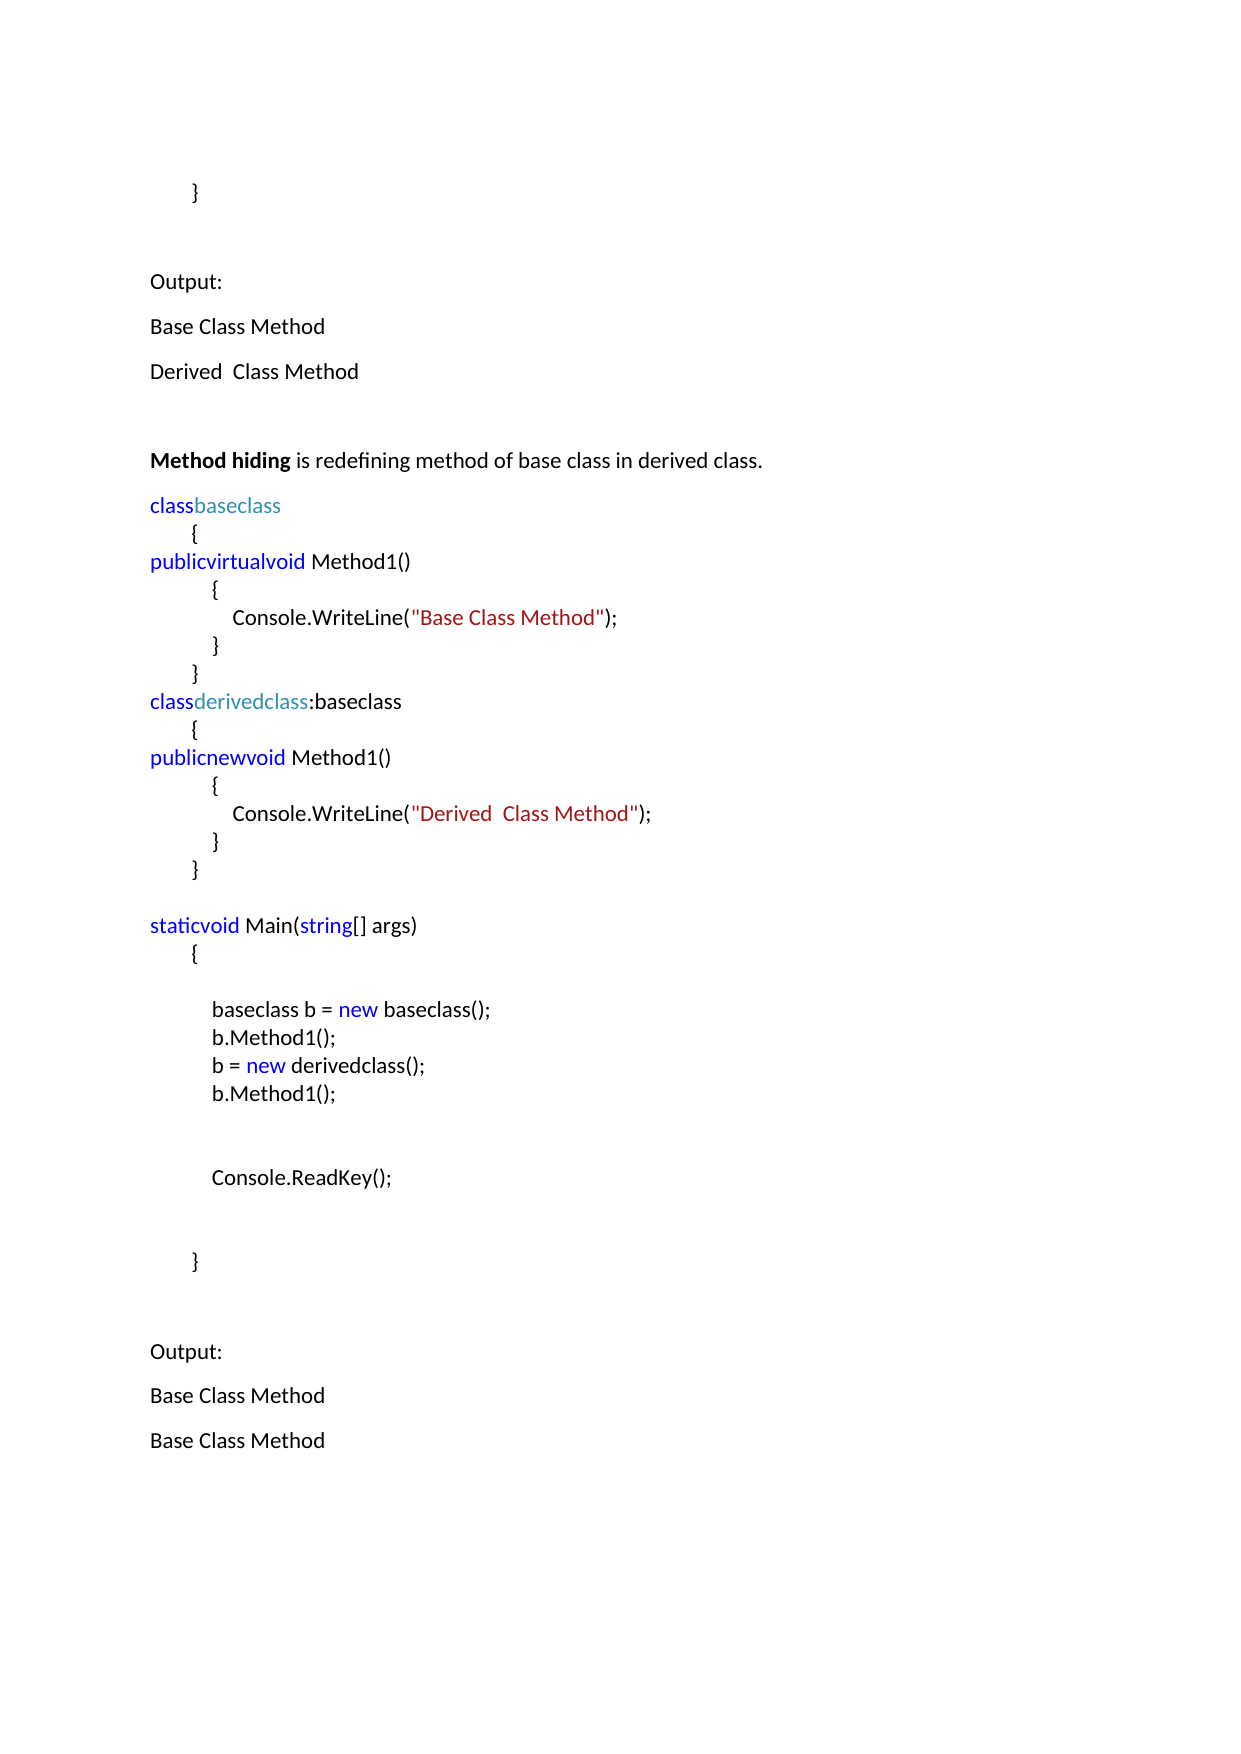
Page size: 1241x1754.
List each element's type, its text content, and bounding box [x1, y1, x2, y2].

text Method hiding is redefining method of base class in derived class. [150, 446, 1090, 474]
text { [150, 939, 1090, 967]
text } [150, 855, 1090, 883]
text publicvirtualvoid Method1() [150, 547, 1090, 575]
text Base Class Method [150, 1426, 1090, 1454]
text b.Method1(); [150, 1023, 1090, 1051]
text Derived Class Method [150, 357, 1090, 385]
text baseclass b = new baseclass(); [150, 995, 1090, 1023]
text { [150, 771, 1090, 799]
text Base Class Method [150, 312, 1090, 340]
text } [150, 659, 1090, 687]
text } [150, 1247, 1090, 1275]
text { [150, 575, 1090, 603]
text } [150, 178, 1090, 206]
text publicnewvoid Method1() [150, 743, 1090, 771]
text { [150, 715, 1090, 743]
text } [150, 827, 1090, 855]
text Console.WriteLine("Base Class Method"); [150, 603, 1090, 631]
text Output: [150, 1337, 1090, 1365]
text b = new derivedclass(); [150, 1051, 1090, 1079]
text Output: [150, 267, 1090, 295]
text classderivedclass:baseclass [150, 687, 1090, 715]
text Console.WriteLine("Derived Class Method"); [150, 799, 1090, 827]
text Console.ReadKey(); [150, 1163, 1090, 1191]
text { [150, 519, 1090, 547]
text } [150, 631, 1090, 659]
text Base Class Method [150, 1381, 1090, 1409]
text classbaseclass [150, 491, 1090, 519]
text b.Method1(); [150, 1079, 1090, 1107]
text staticvoid Main(string[] args) [150, 911, 1090, 939]
